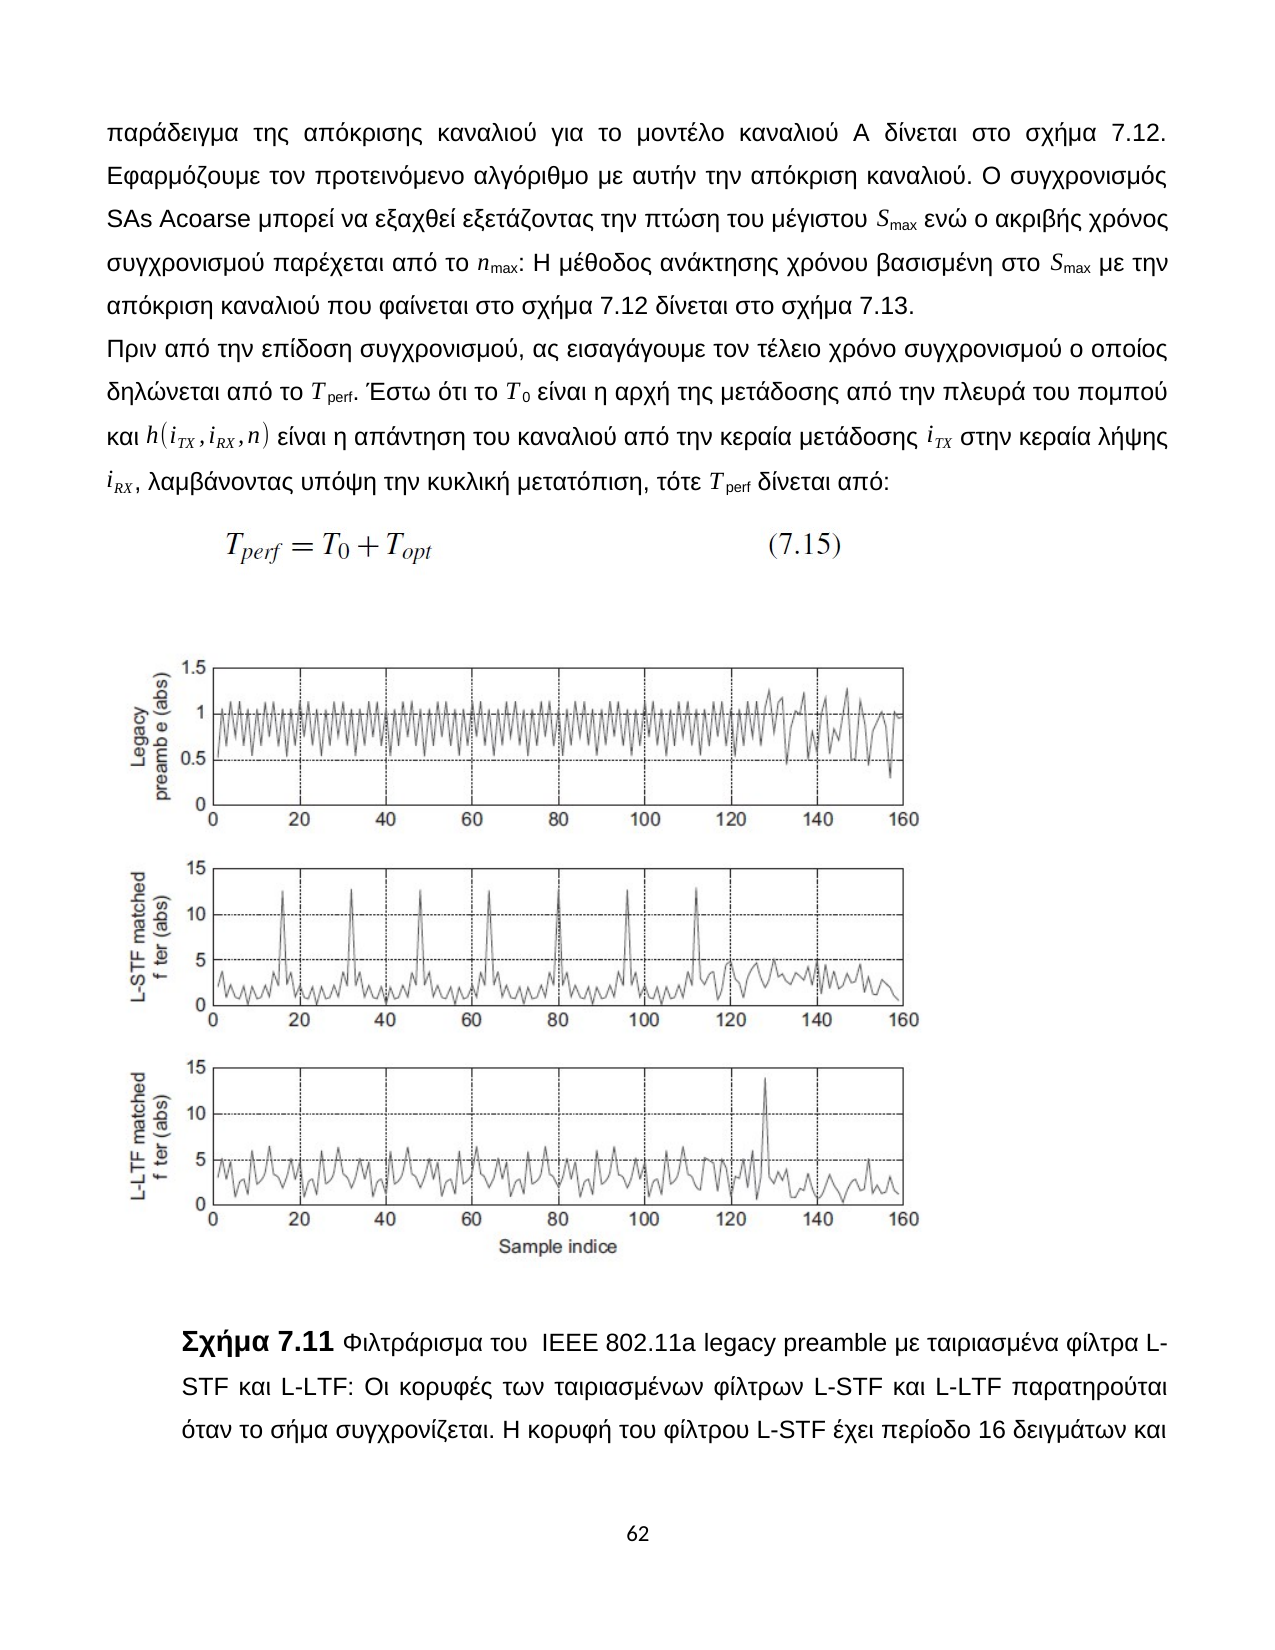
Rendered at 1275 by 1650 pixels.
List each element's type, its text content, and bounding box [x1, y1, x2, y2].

picture [171, 511, 971, 578]
text Πριν από την επίδοση συγχρονισμού, ας εισαγάγουμε τον τέλειο χρόνο συγχρονισμού ο οποίος δηλώνεται από το perf. Έστω ότι το 0 είναι η αρχή της μετάδοσης από την πλευρά του πομπού και είναι η απάντηση του καναλιού από την κεραία μετάδοσης στην κεραία λήψης , λαμβάνοντας υπόψη την κυκλική μετατόπιση, τότε perf δίνεται από: [106, 334, 1169, 497]
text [181, 1323, 1169, 1443]
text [106, 118, 1169, 319]
picture [106, 634, 971, 1268]
